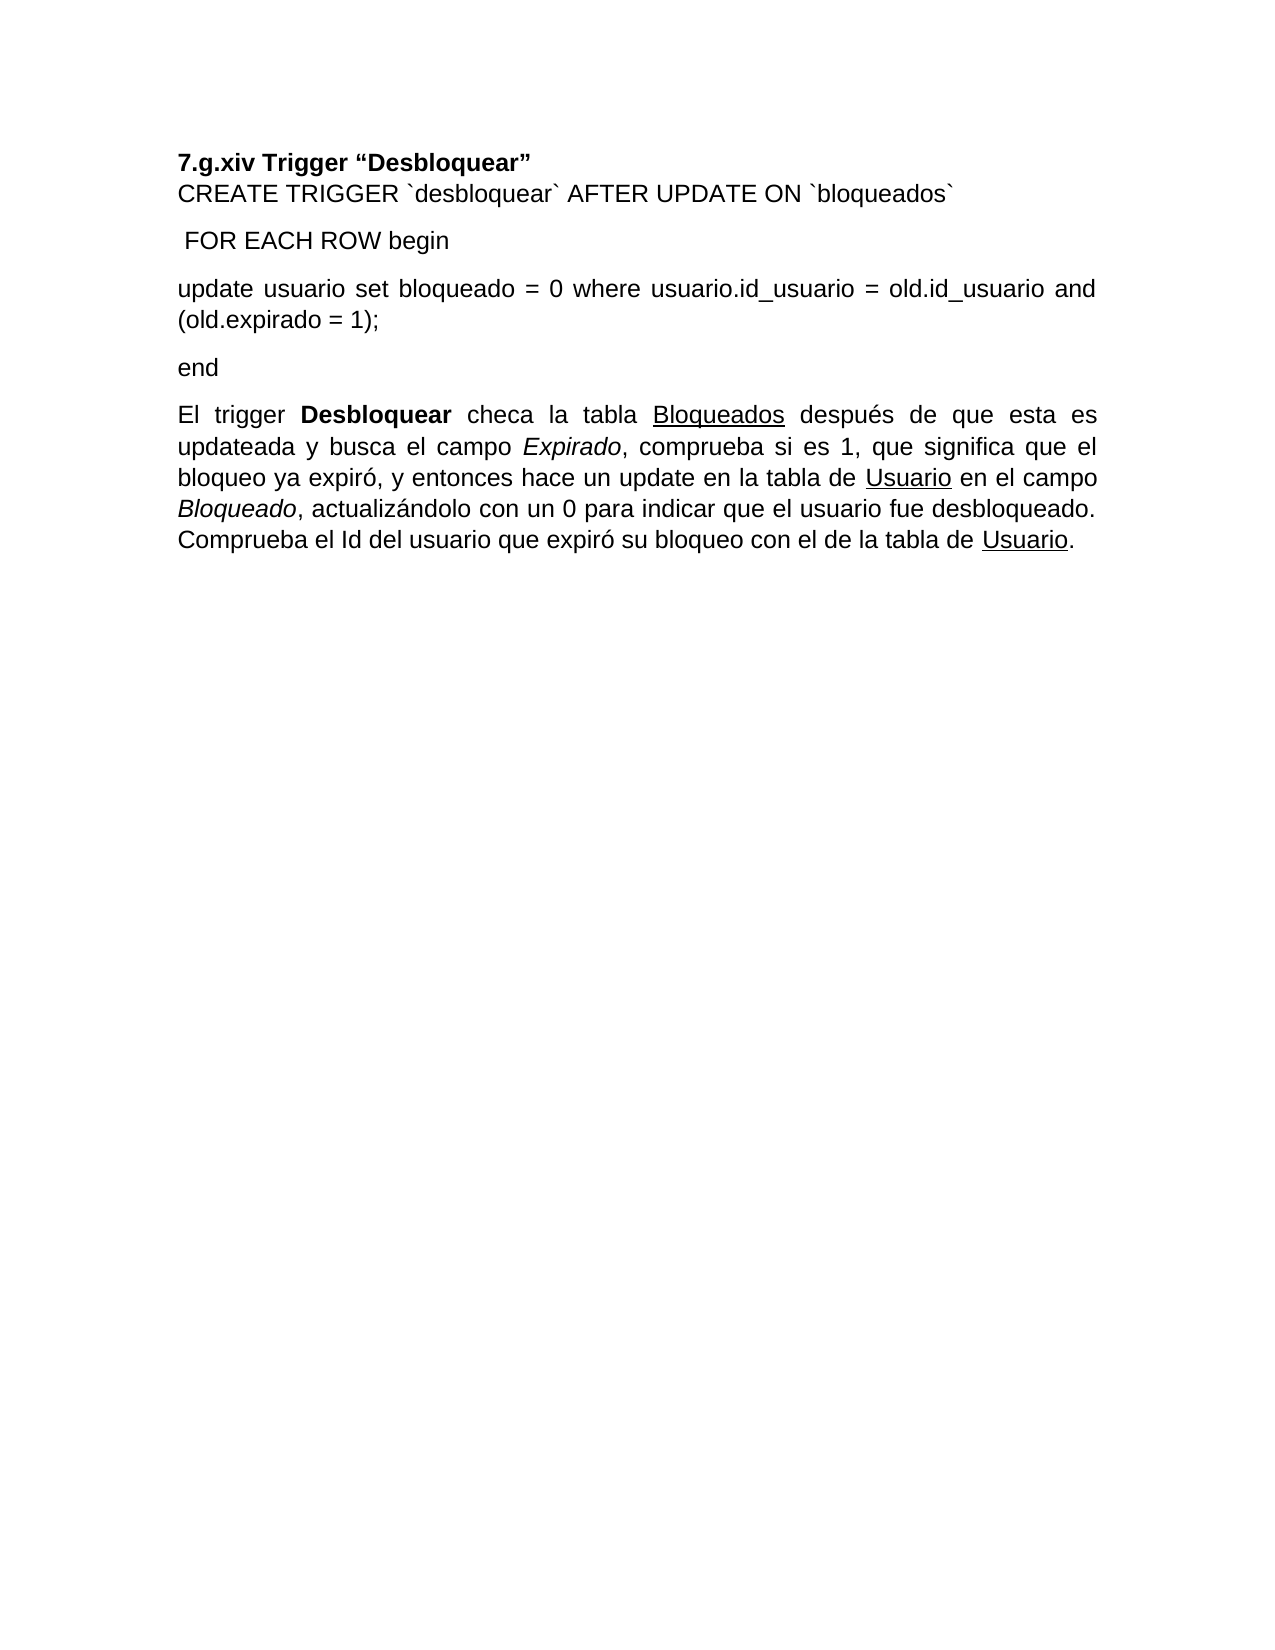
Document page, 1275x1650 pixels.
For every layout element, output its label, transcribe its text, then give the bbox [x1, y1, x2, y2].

text CREATE TRIGGER `desbloquear` AFTER UPDATE ON `bloqueados` [177, 179, 1098, 207]
text update usuario set bloqueado = 0 where usuario.id_usuario = old.id_usuario and (old.expirado = 1); [177, 274, 1098, 334]
text FOR EACH ROW begin [177, 226, 1098, 255]
text end [177, 353, 1098, 382]
text El trigger Desbloquear checa la tabla Bloqueados después de que esta es updateada y busca el campo Expirado, comprueba si es 1, que significa que el bloqueo ya expiró, y entonces hace un update en la tabla de Usuario en el campo Bloqueado, actualizándolo con un 0 para indicar que el usuario fue desbloqueado. Comprueba el Id del usuario que expiró su bloqueo con el de la tabla de Usuario. [177, 401, 1098, 553]
text 7.g.xiv Trigger “Desbloquear” [177, 148, 1098, 176]
